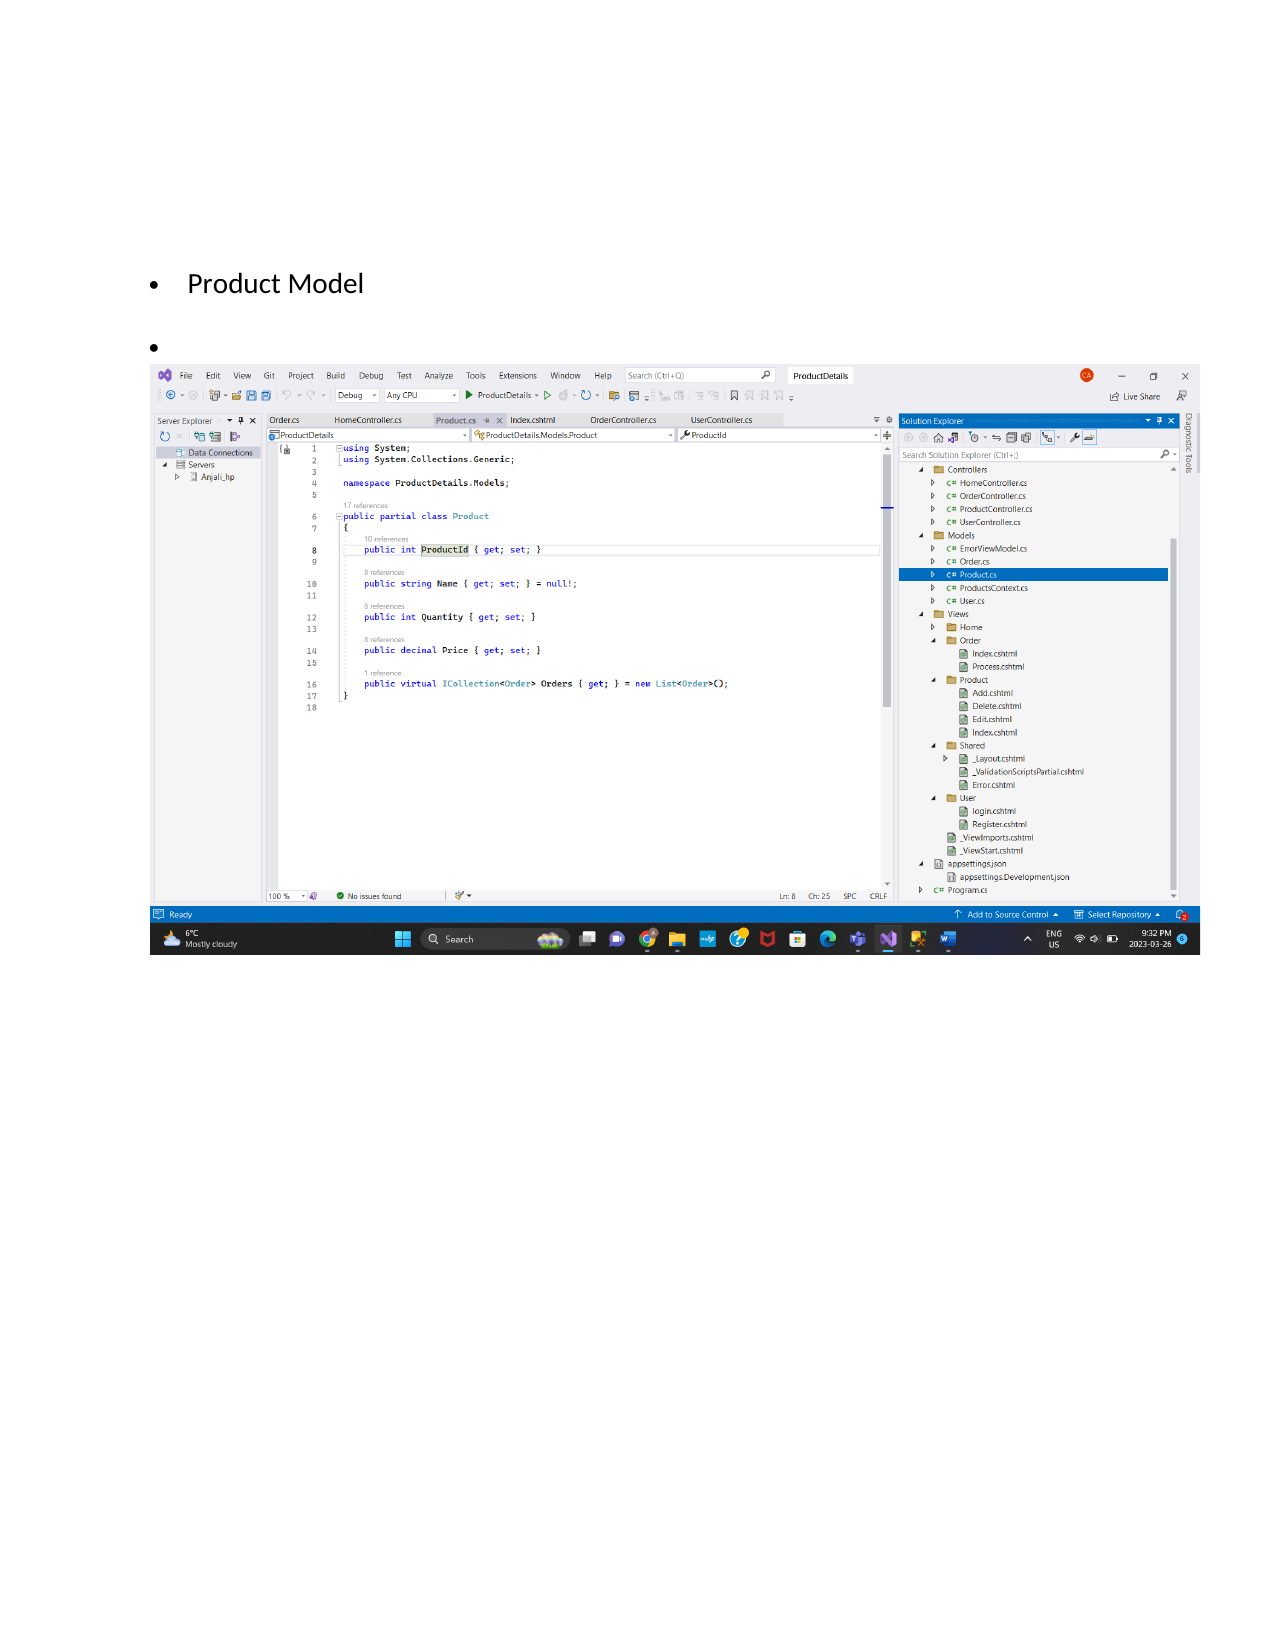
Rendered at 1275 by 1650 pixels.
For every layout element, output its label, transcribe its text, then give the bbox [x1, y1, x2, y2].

list Product Model [150, 265, 1162, 301]
picture [150, 364, 1200, 955]
